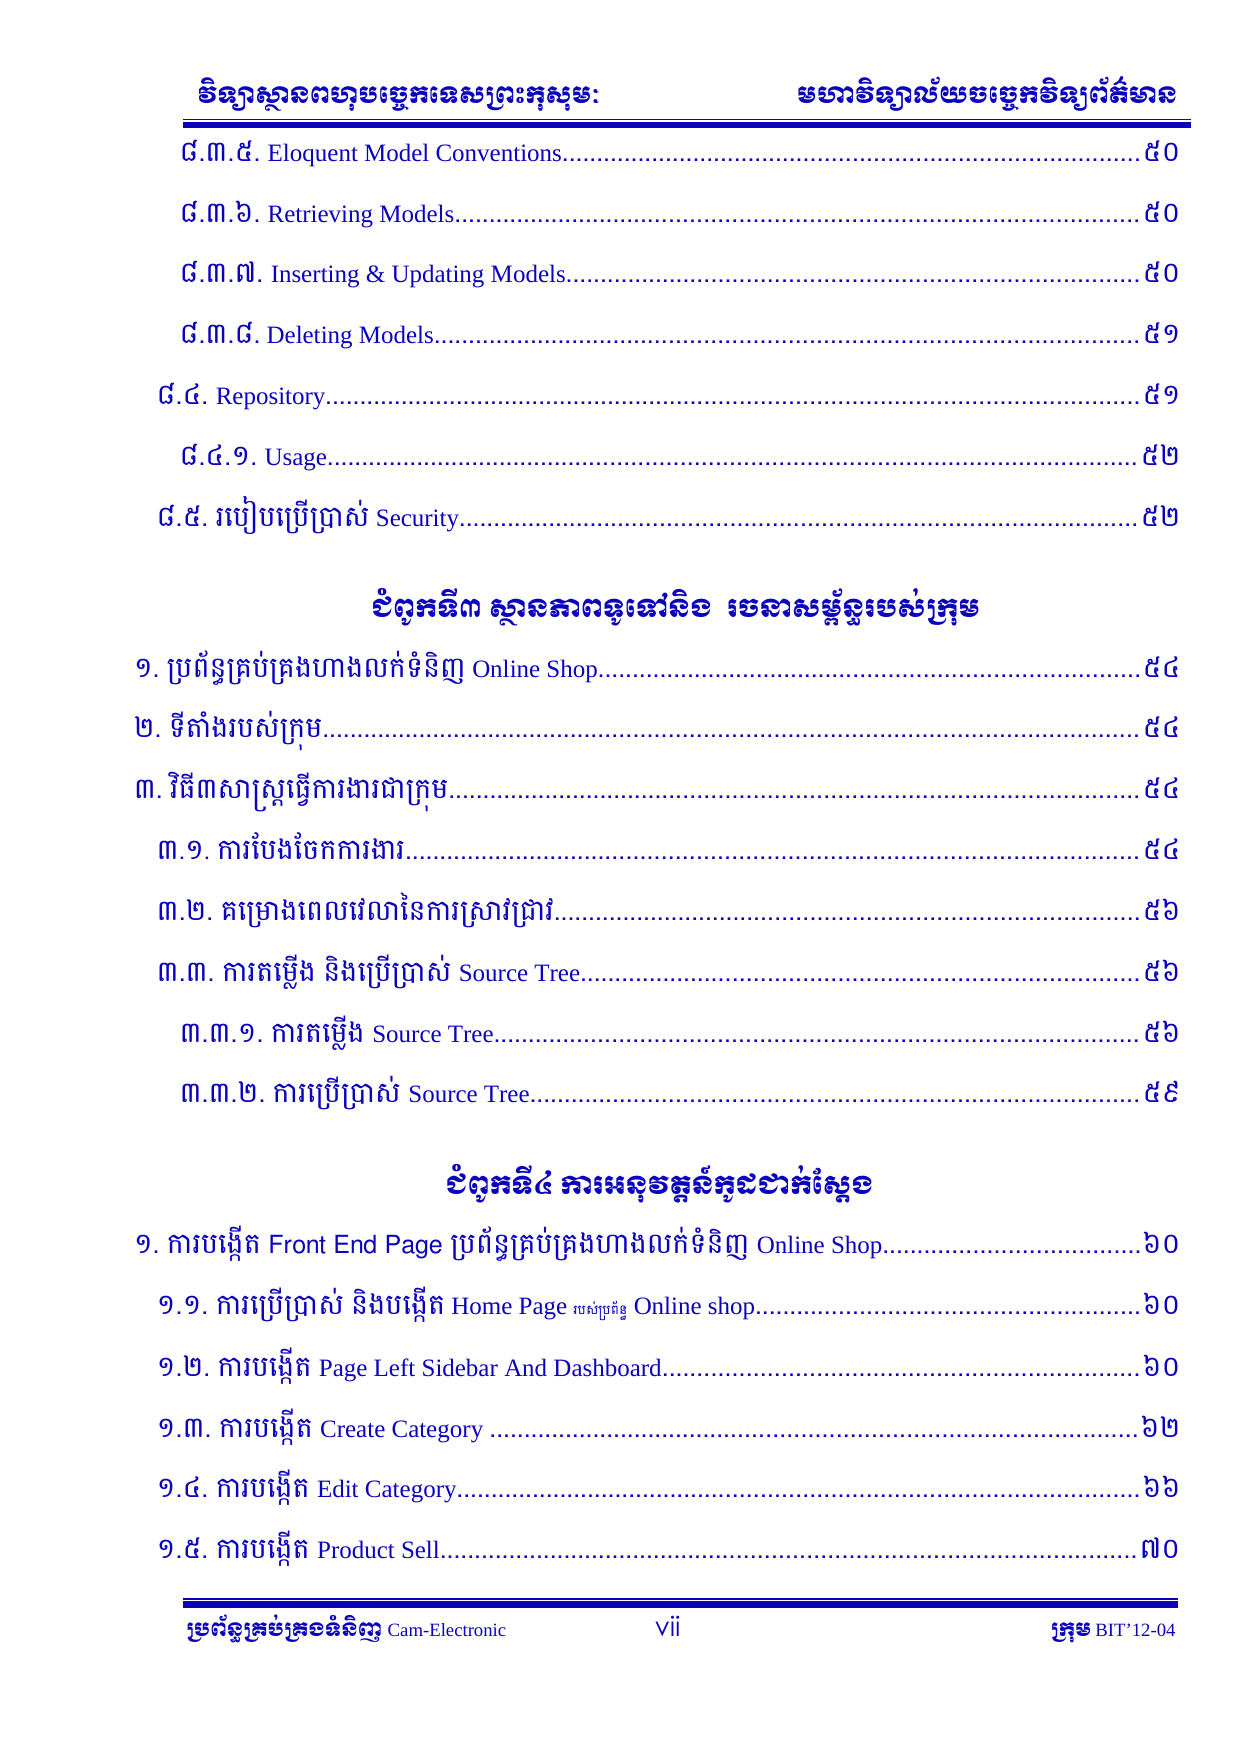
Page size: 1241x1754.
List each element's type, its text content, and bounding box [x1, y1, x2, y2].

text ៣. វិធី៣សាស្រ្ដធ្វើការងារជាក្រុម ៥៤ [133, 768, 1178, 814]
text ១.១. ការប្រើប្រាស់ និងបង្កើត Home Page​ របស់ប្រព័ន្ធ Online shop ៦០ [156, 1284, 1178, 1331]
text ជំពូកទី៤ ការអនុវត្តន៍កូដជាក់ស្ដែង [140, 1163, 1178, 1209]
text ៣.៣. ការតម្លើង និងប្រើប្រាស់ Source Tree ៥៦ [156, 950, 1178, 997]
text ៣.៣.២. ការប្រើប្រាស់ Source Tree ៥៩ [179, 1072, 1178, 1119]
text ៨.៤.១. Usage ៥២ [179, 434, 1178, 481]
text ១. ការបង្កើត Front End Page ប្រព័ន្ធគ្រប់គ្រងហាងលក់ទំនិញ Online Shop ៦០ [133, 1223, 1178, 1269]
text ១.៣. ការបង្កើត​ Create Category ៦២ [156, 1406, 1178, 1453]
text ៨.៣.៥. Eloquent Model Conventions ៥០ [179, 130, 1178, 177]
text ៣.២. គម្រោងពេលវេលានៃការស្រាវជ្រាវ ៥៦ [156, 889, 1178, 936]
text ១.៤. ការបង្កើត Edit Category ៦៦ [156, 1467, 1178, 1514]
text ៨.៥. របៀបប្រើប្រាស់ Security ៥២ [156, 495, 1178, 542]
text ២.​ ទីតាំងរបស់ក្រុម ៥៤ [133, 707, 1178, 754]
text ៨.៣.៦. Retrieving Models ៥០ [179, 191, 1178, 238]
text ៨.៣.៧. Inserting & Updating Models ៥០ [179, 252, 1178, 299]
text ១.២. ការបង្កើត Page Left Sidebar And Dashboard​ ៦០ [156, 1345, 1178, 1392]
text ៣.៣.១. ការតម្លើង Source Tree ៥៦ [179, 1011, 1178, 1058]
text ជំពូកទី៣ ស្ថានភាពទូទៅនិង រចនាសម្ព័ន្ធរបស់ក្រុម [155, 586, 1196, 632]
text ១. ប្រព័ន្ធគ្រប់គ្រងហាងលក់ទំនិញ Online Shop ៥៤ [133, 646, 1178, 693]
text ៨.៤. Repository ៥១ [156, 374, 1178, 420]
text ១.៥. ការបង្កើត Product Sell ៧០ [156, 1528, 1178, 1574]
text ៣.១. ការបែងចែកការងារ ៥៤ [156, 829, 1178, 875]
text ៨.៣.៨. Deleting Models ៥១ [179, 313, 1178, 359]
